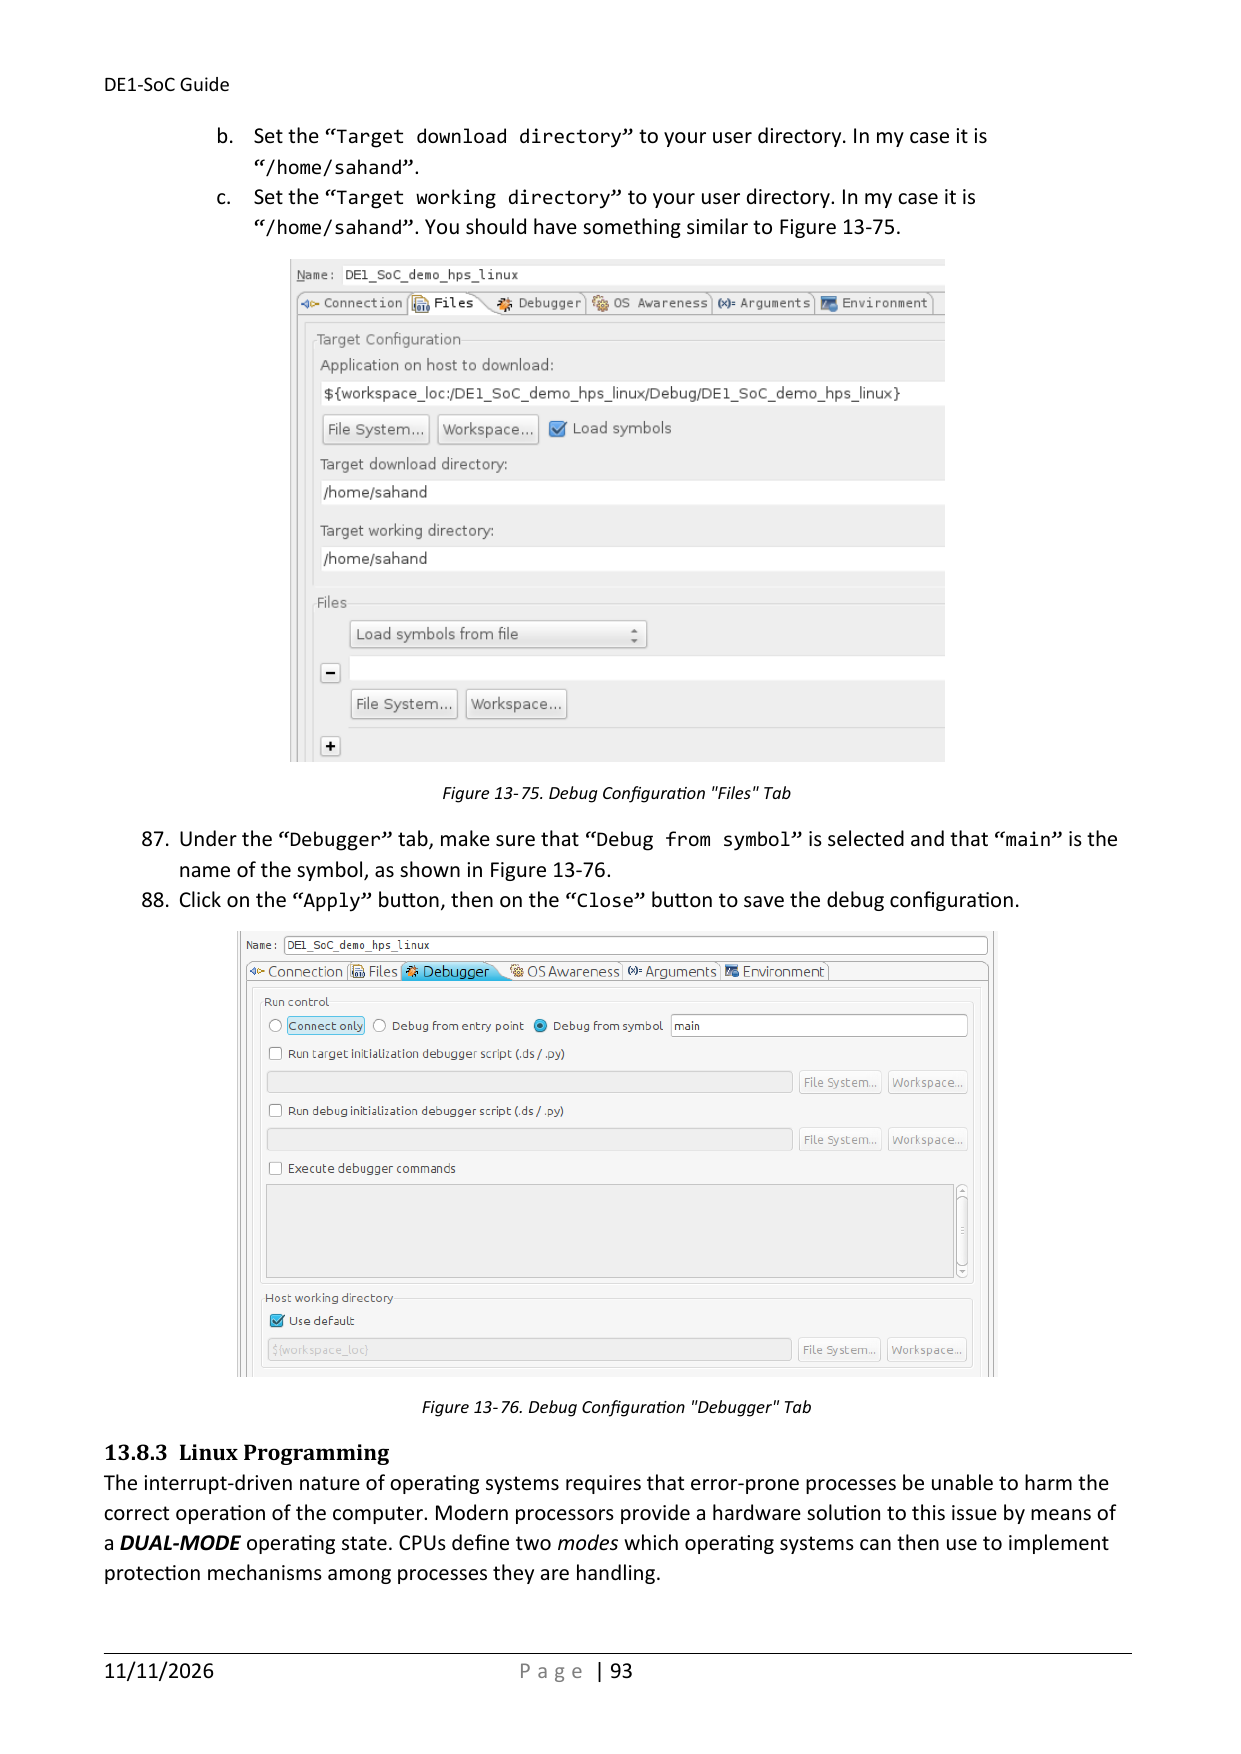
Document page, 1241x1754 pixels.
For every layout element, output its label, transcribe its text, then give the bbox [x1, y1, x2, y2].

list Click on the “Apply” button, then on the “Close” button to save the debug configuration. [141, 885, 1132, 913]
picture [290, 259, 945, 762]
subtitle Linux Programming [103, 1439, 1132, 1466]
text The interrupt-driven nature of operating systems requires that error-prone processes be unable to harm the correct operation of the computer. Modern processors provide a hardware solution to this issue by means of a dual-mode operating state. CPUs define two modes which operating systems can then use to implement protection mechanisms among processes they are handling. [103, 1468, 1132, 1586]
picture [237, 931, 998, 1377]
list Set the “Target download directory” to your user directory. In my case it is “/home/sahand”. [216, 122, 1132, 180]
